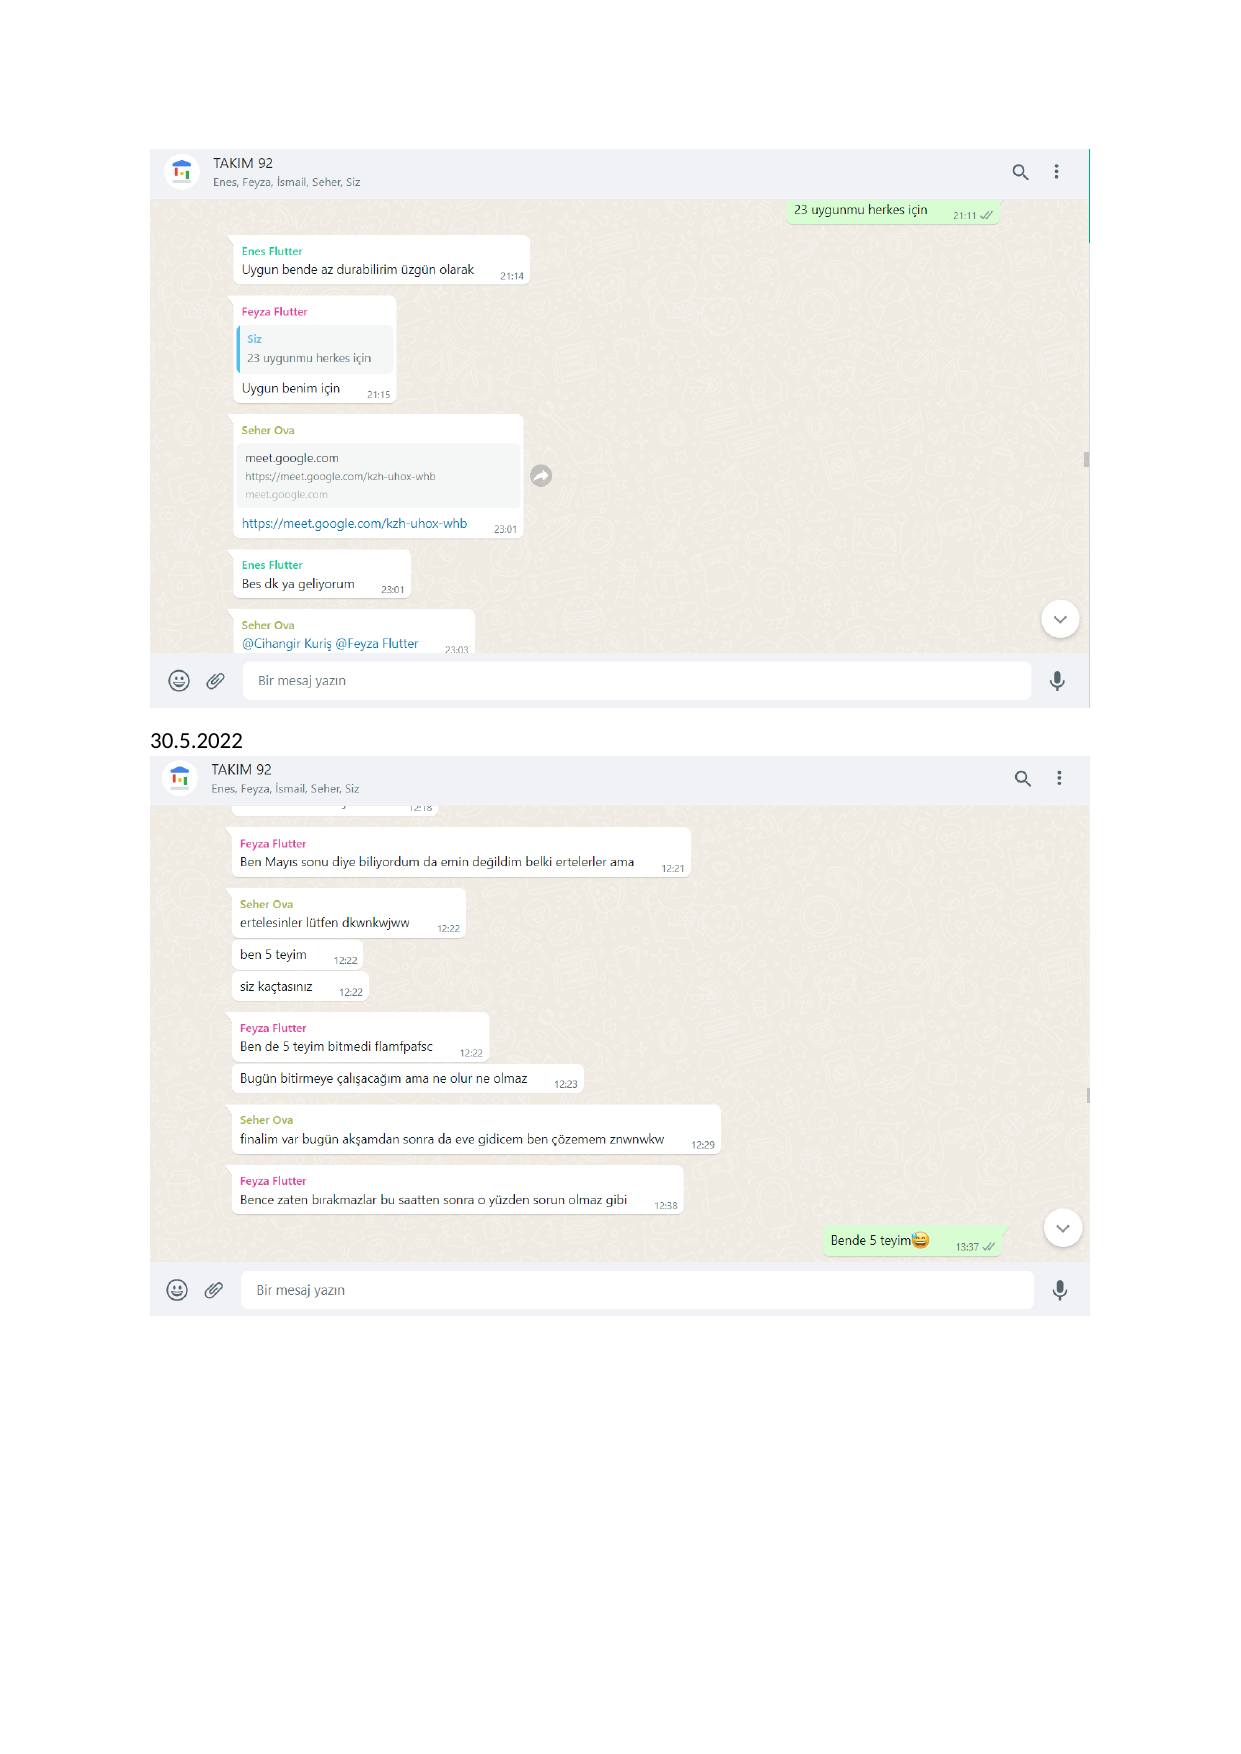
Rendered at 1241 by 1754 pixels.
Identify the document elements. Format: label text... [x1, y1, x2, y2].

picture [150, 149, 1090, 708]
picture [150, 756, 1090, 1316]
text 30.5.2022 [150, 726, 1090, 756]
